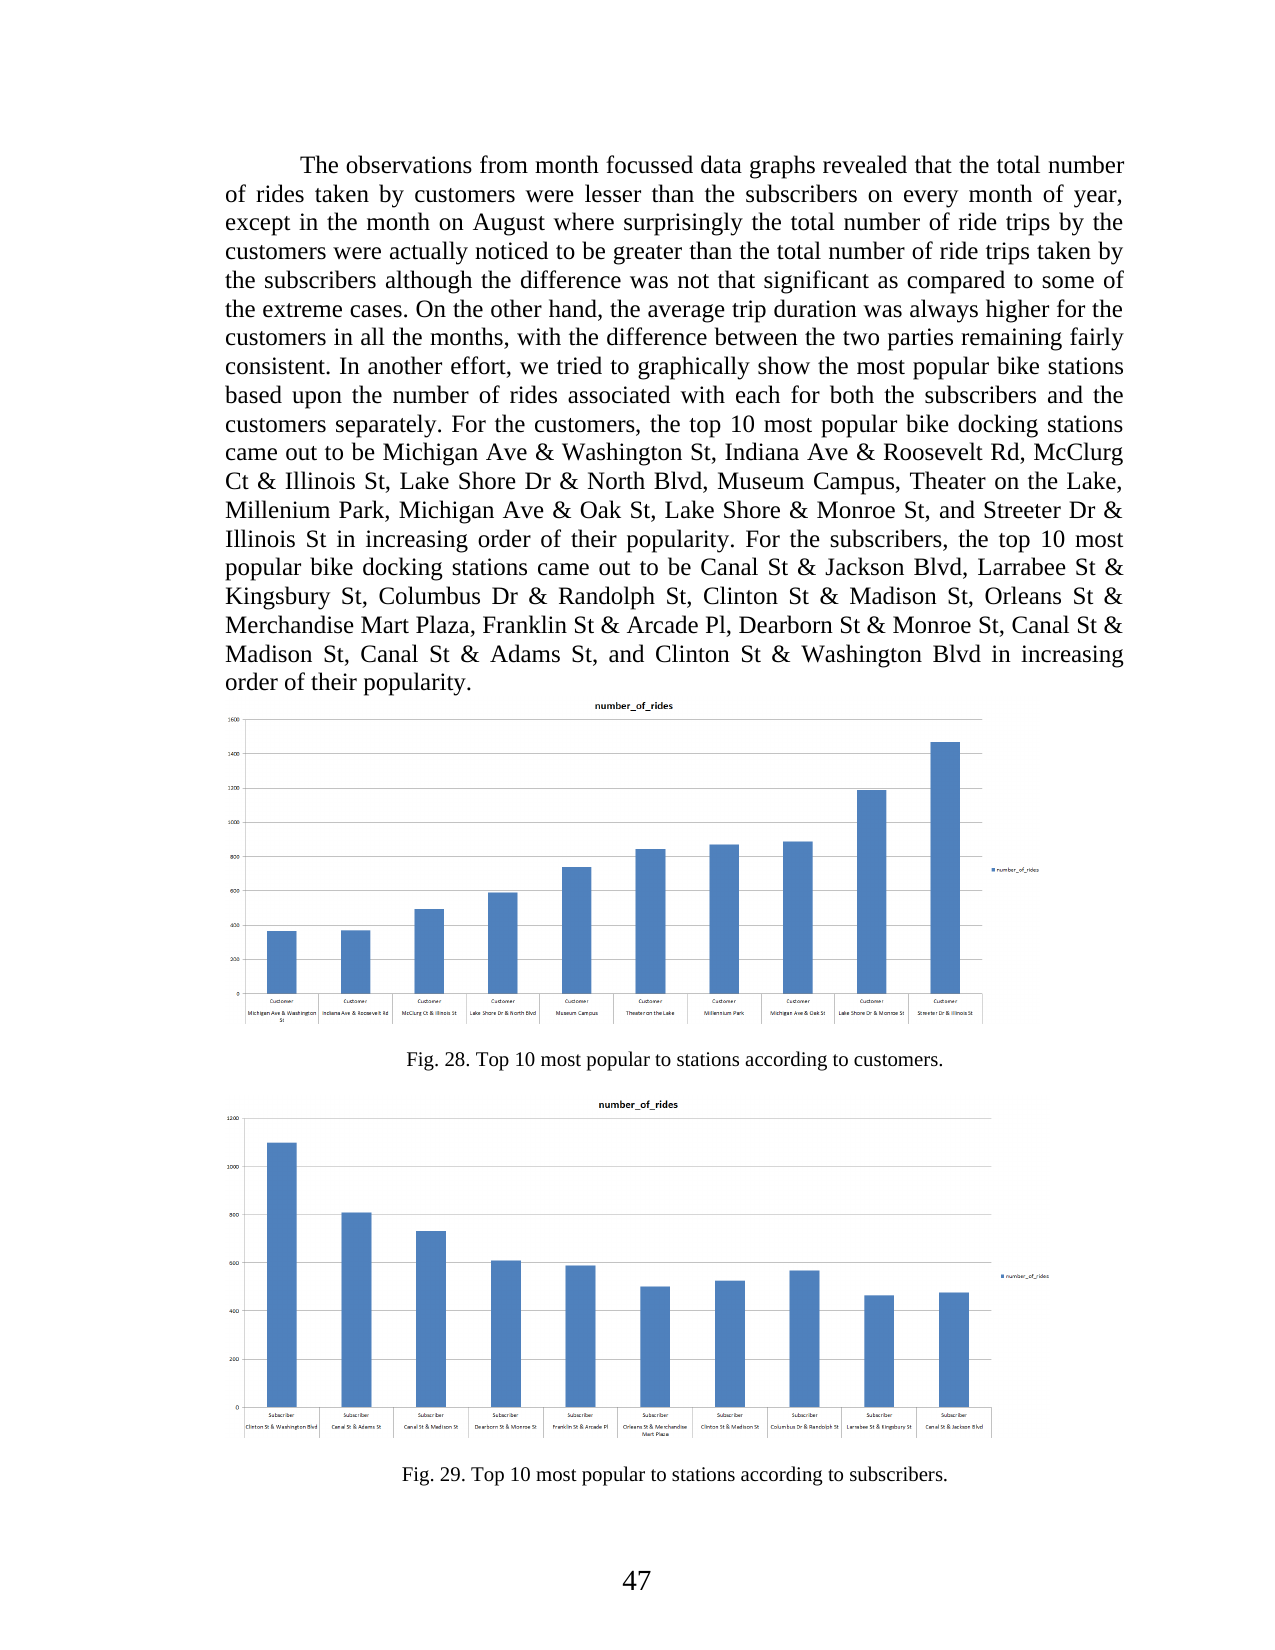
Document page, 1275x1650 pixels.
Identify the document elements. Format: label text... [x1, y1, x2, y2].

picture [225, 1095, 1050, 1438]
text The observations from month focussed data graphs revealed that the total number of rides taken by customers were lesser than the subscribers on every month of year, except in the month on August where surprisingly the total number of ride trips by the customers were actually noticed to be greater than the total number of ride trips taken by the subscribers although the difference was not that significant as compared to some of the extreme cases. On the other hand, the average trip duration was always higher for the customers in all the months, with the difference between the two parties remaining fairly consistent. In another effort, we tried to graphically show the most popular bike stations based upon the number of rides associated with each for both the subscribers and the customers separately. For the customers, the top 10 most popular bike docking stations came out to be Michigan Ave & Washington St, Indiana Ave & Roosevelt Rd, McClurg Ct & Illinois St, Lake Shore Dr & North Blvd, Museum Campus, Theater on the Lake, Millenium Park, Michigan Ave & Oak St, Lake Shore & Monroe St, and Streeter Dr & Illinois St in increasing order of their popularity. For the subscribers, the top 10 most popular bike docking stations came out to be Canal St & Jackson Blvd, Larrabee St & Kingsbury St, Columbus Dr & Randolph St, Clinton St & Madison St, Orleans St & Merchandise Mart Plaza, Franklin St & Arcade Pl, Dearborn St & Monroe St, Canal St & Madison St, Canal St & Adams St, and Clinton St & Washington Blvd in increasing order of their popularity. [225, 150, 1125, 696]
text Fig. 28. Top 10 most popular to stations according to customers. [225, 1047, 1125, 1071]
text Fig. 29. Top 10 most popular to stations according to subscribers. [225, 1462, 1125, 1486]
picture [225, 696, 1041, 1024]
